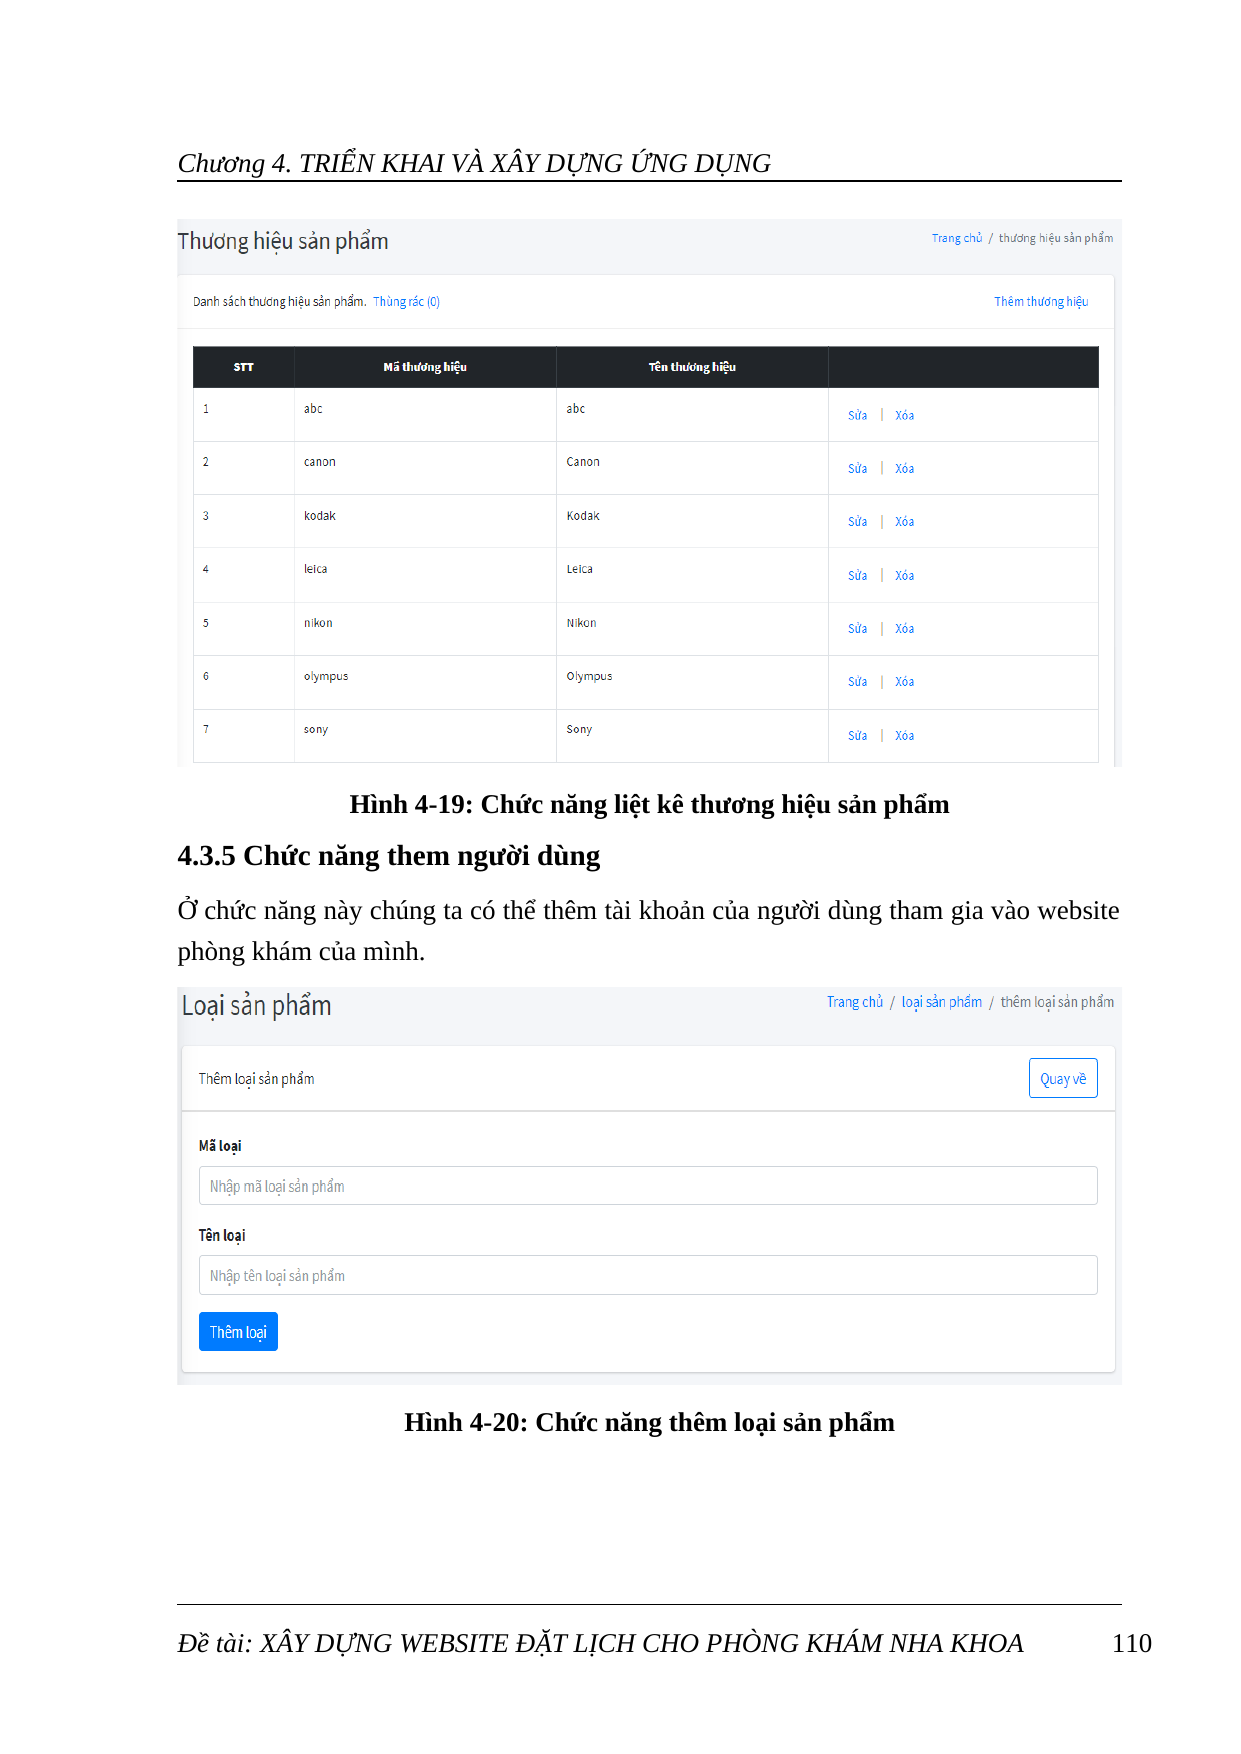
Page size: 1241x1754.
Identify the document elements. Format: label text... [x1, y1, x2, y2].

picture [177, 987, 1123, 1385]
text Ở chức năng này chúng ta có thể thêm tài khoản của người dùng tham gia vào website phòng khám của mình. [177, 894, 1122, 966]
picture [177, 219, 1123, 767]
text 4.3.5 Chức năng them người dùng [177, 838, 1122, 872]
